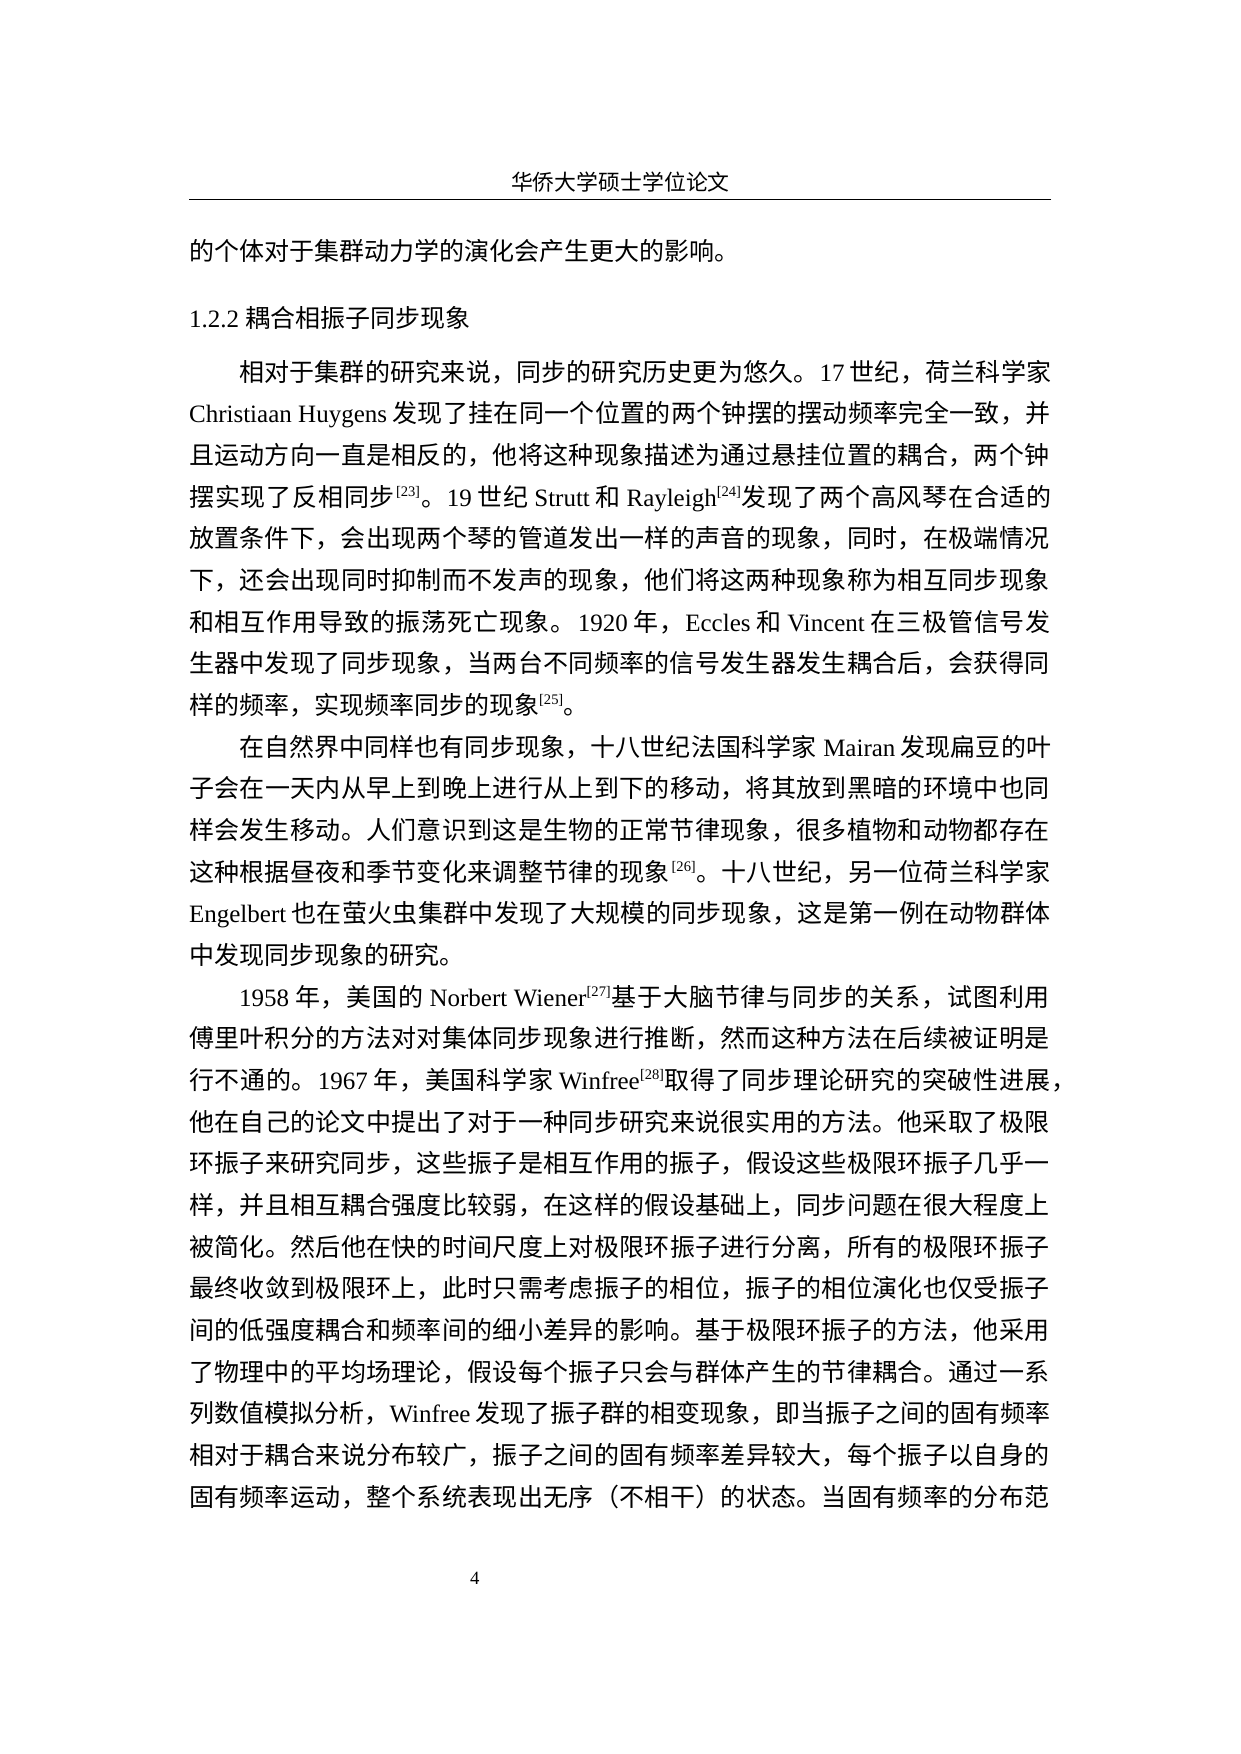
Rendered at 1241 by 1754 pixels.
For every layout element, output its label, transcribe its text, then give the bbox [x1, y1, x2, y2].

text 相对于集群的研究来说，同步的研究历史更为悠久。17世纪，荷兰科学家Christiaan Huygens发现了挂在同一个位置的两个钟摆的摆动频率完全一致，并且运动方向一直是相反的，他将这种现象描述为通过悬挂位置的耦合，两个钟摆实现了反相同步[23]。19世纪Strutt和Rayleigh[24]发现了两个高风琴在合适的放置条件下，会出现两个琴的管道发出一样的声音的现象，同时，在极端情况下，还会出现同时抑制而不发声的现象，他们将这两种现象称为相互同步现象和相互作用导致的振荡死亡现象。1920年，Eccles和Vincent在三极管信号发生器中发现了同步现象，当两台不同频率的信号发生器发生耦合后，会获得同样的频率，实现频率同步的现象[25]。 [189, 348, 1051, 723]
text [189, 973, 1051, 1514]
text 在自然界中同样也有同步现象，十八世纪法国科学家Mairan发现扁豆的叶子会在一天内从早上到晚上进行从上到下的移动，将其放到黑暗的环境中也同样会发生移动。人们意识到这是生物的正常节律现象，很多植物和动物都存在这种根据昼夜和季节变化来调整节律的现象[26]。十八世纪，另一位荷兰科学家Engelbert也在萤火虫集群中发现了大规模的同步现象，这是第一例在动物群体中发现同步现象的研究。 [189, 723, 1051, 973]
subtitle 1.2.2 耦合相振子同步现象 [189, 294, 1051, 335]
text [189, 227, 1051, 269]
